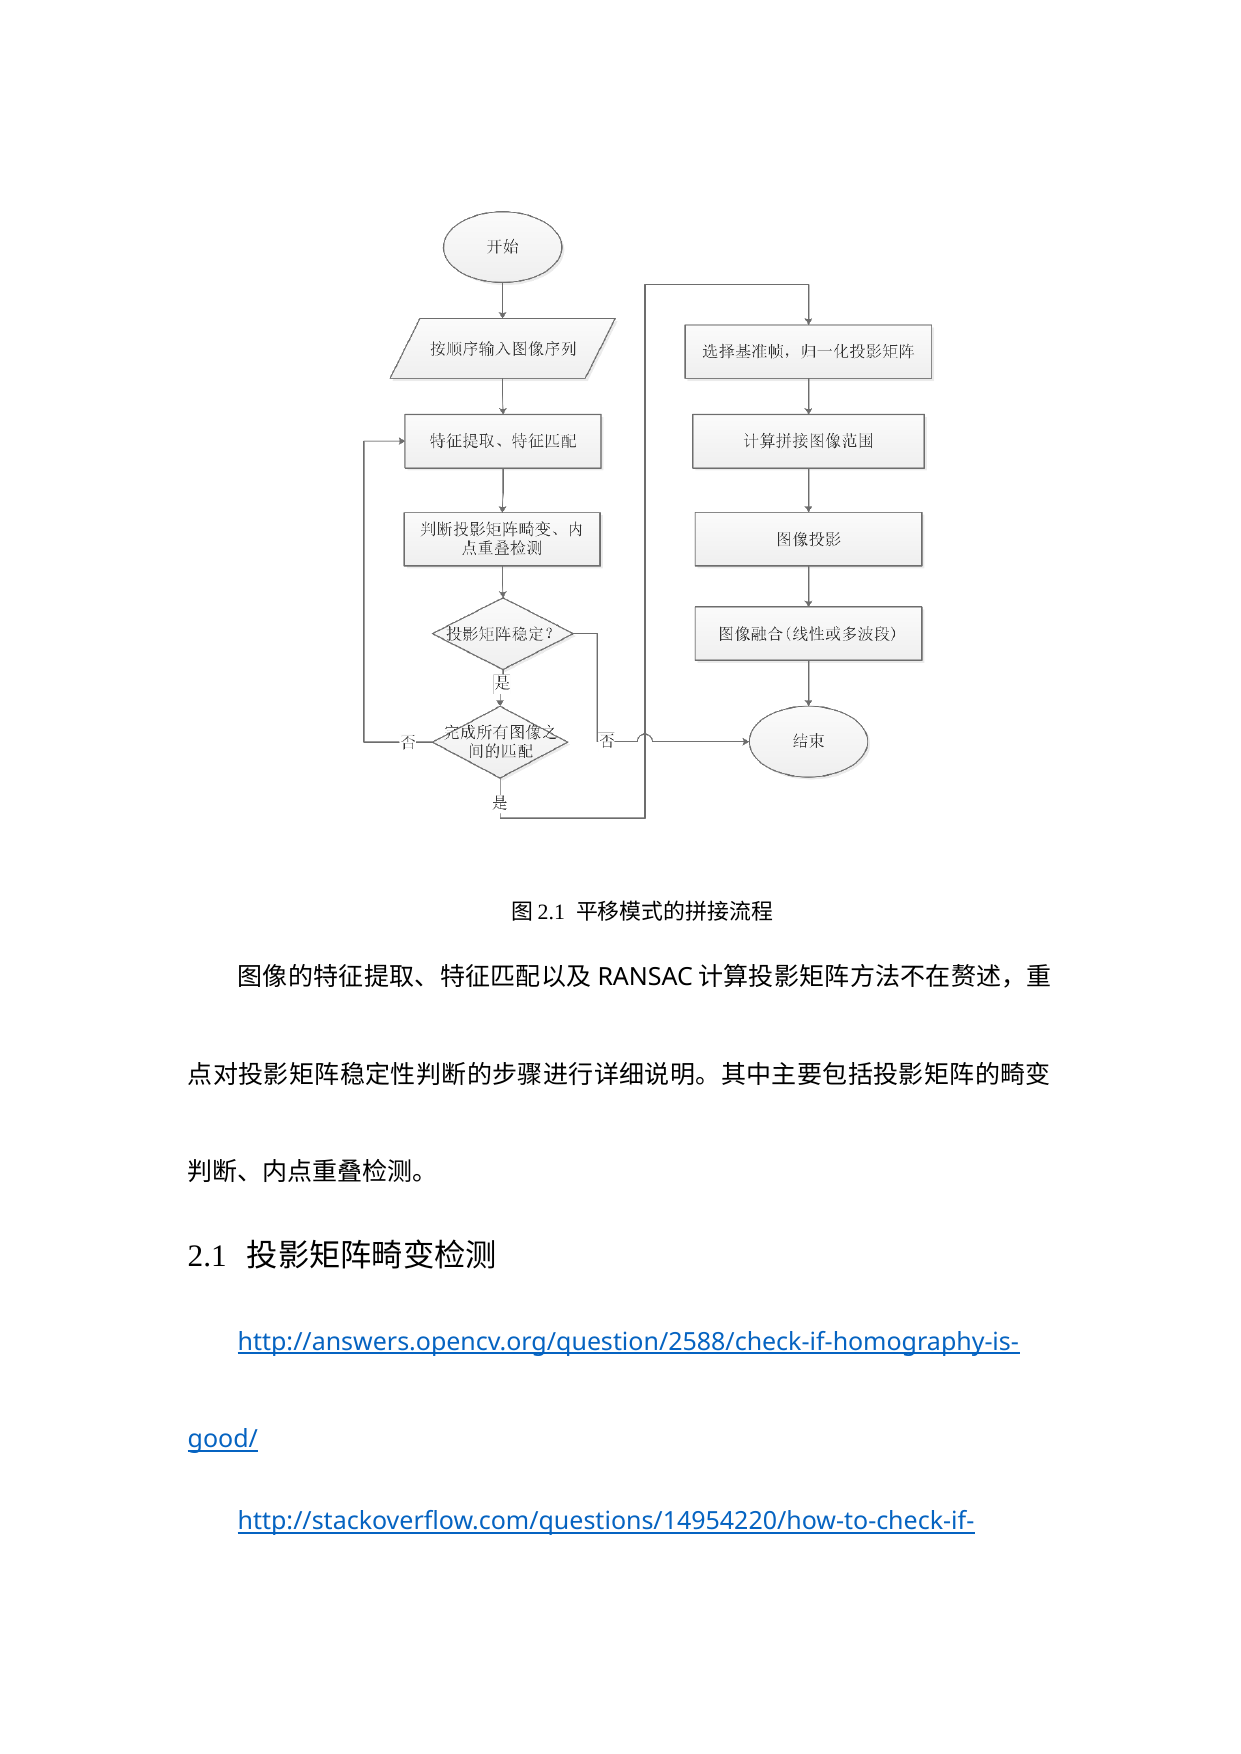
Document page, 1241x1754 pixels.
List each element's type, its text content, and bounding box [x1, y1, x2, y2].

text 图像的特征提取、特征匹配以及RANSAC计算投影矩阵方法不在赘述，重点对投影矩阵稳定性判断的步骤进行详细说明。其中主要包括投影矩阵的畸变判断、内点重叠检测。 [187, 942, 1053, 1202]
subtitle 投影矩阵畸变检测 [187, 1220, 1053, 1285]
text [187, 1487, 1053, 1552]
picture [307, 162, 983, 871]
text 图2.1 平移模式的拼接流程 [187, 894, 1053, 926]
text http://answers.opencv.org/question/2588/check-if-homography-is-good/ [187, 1308, 1053, 1471]
